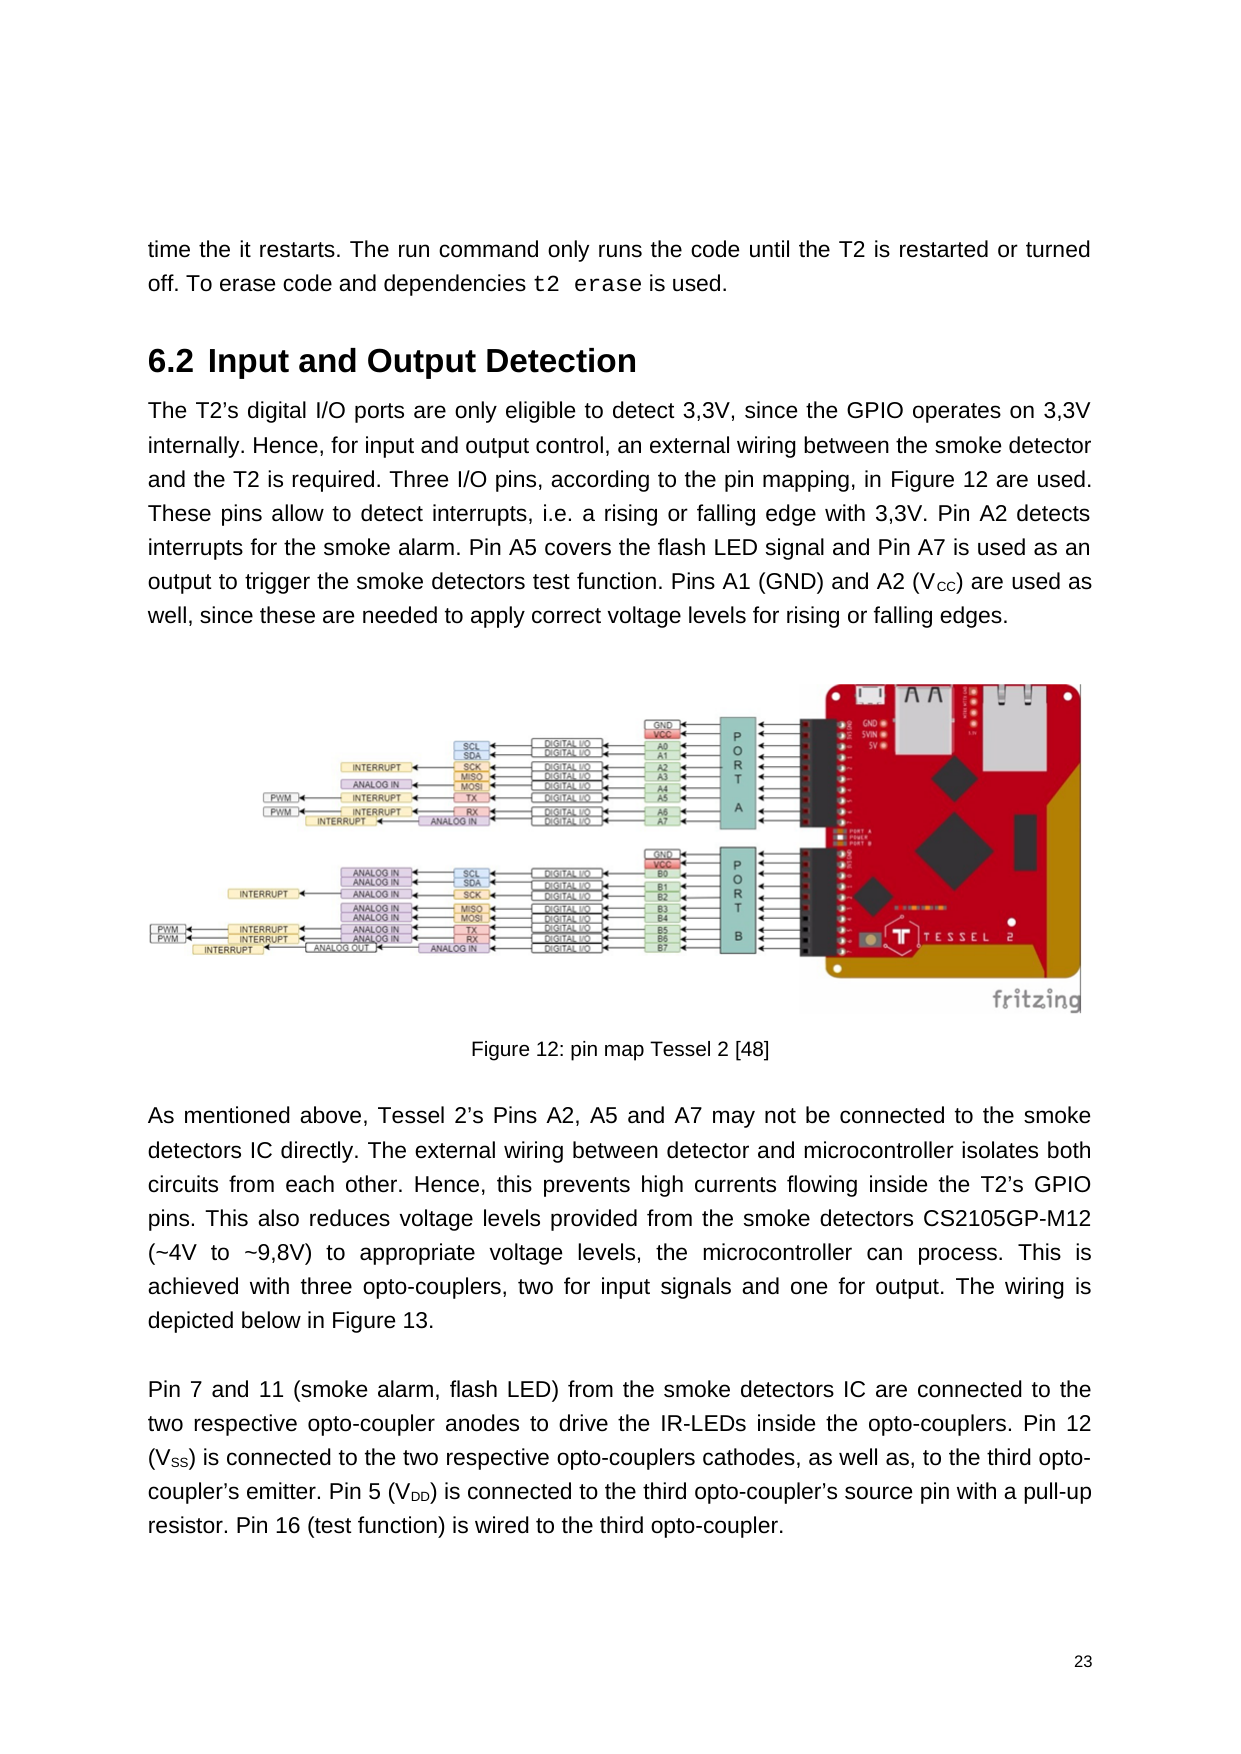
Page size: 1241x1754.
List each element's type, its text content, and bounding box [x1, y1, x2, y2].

subtitle Input and Output Detection [148, 341, 1092, 380]
text As mentioned above, Tessel 2’s Pins A2, A5 and A7 may not be connected to the smoke detectors IC directly. The external wiring between detector and microcontroller isolates both circuits from each other. Hence, this prevents high currents flowing inside the T2’s GPIO pins. This also reduces voltage levels provided from the smoke detectors CS2105GP-M12 (~4V to ~9,8V) to appropriate voltage levels, the microcontroller can process. This is achieved with three opto-couplers, two for input signals and one for output. The wiring is depicted below in Figure 13. [148, 1102, 1092, 1334]
text The T2’s digital I/O ports are only eligible to detect 3,3V, since the GPIO operates on 3,3V internally. Hence, for input and output control, an external wiring between the smoke detector and the T2 is required. Three I/O pins, according to the pin mapping, in Figure 12 are used. These pins allow to detect interrupts, i.e. a rising or falling edge with 3,3V. Pin A2 detects interrupts for the smoke alarm. Pin A5 covers the flash LED signal and Pin A7 is used as an output to trigger the smoke detectors test function. Pins A1 (GND) and A2 (VCC) are used as well, since these are needed to apply correct voltage levels for rising or falling edges. [148, 397, 1092, 629]
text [148, 236, 1092, 299]
text Pin 7 and 11 (smoke alarm, flash LED) from the smoke detectors IC are connected to the two respective opto-coupler anodes to drive the IR-LEDs inside the opto-couplers. Pin 12 (VSS) is connected to the two respective opto-couplers cathodes, as well as, to the third opto-coupler’s emitter. Pin 5 (VDD) is connected to the third opto-coupler’s source pin with a pull-up resistor. Pin 16 (test function) is wired to the third opto-coupler. [148, 1376, 1092, 1539]
text Figure 12: pin map Tessel 2 [148, 1037, 1092, 1061]
picture [147, 670, 1093, 1017]
